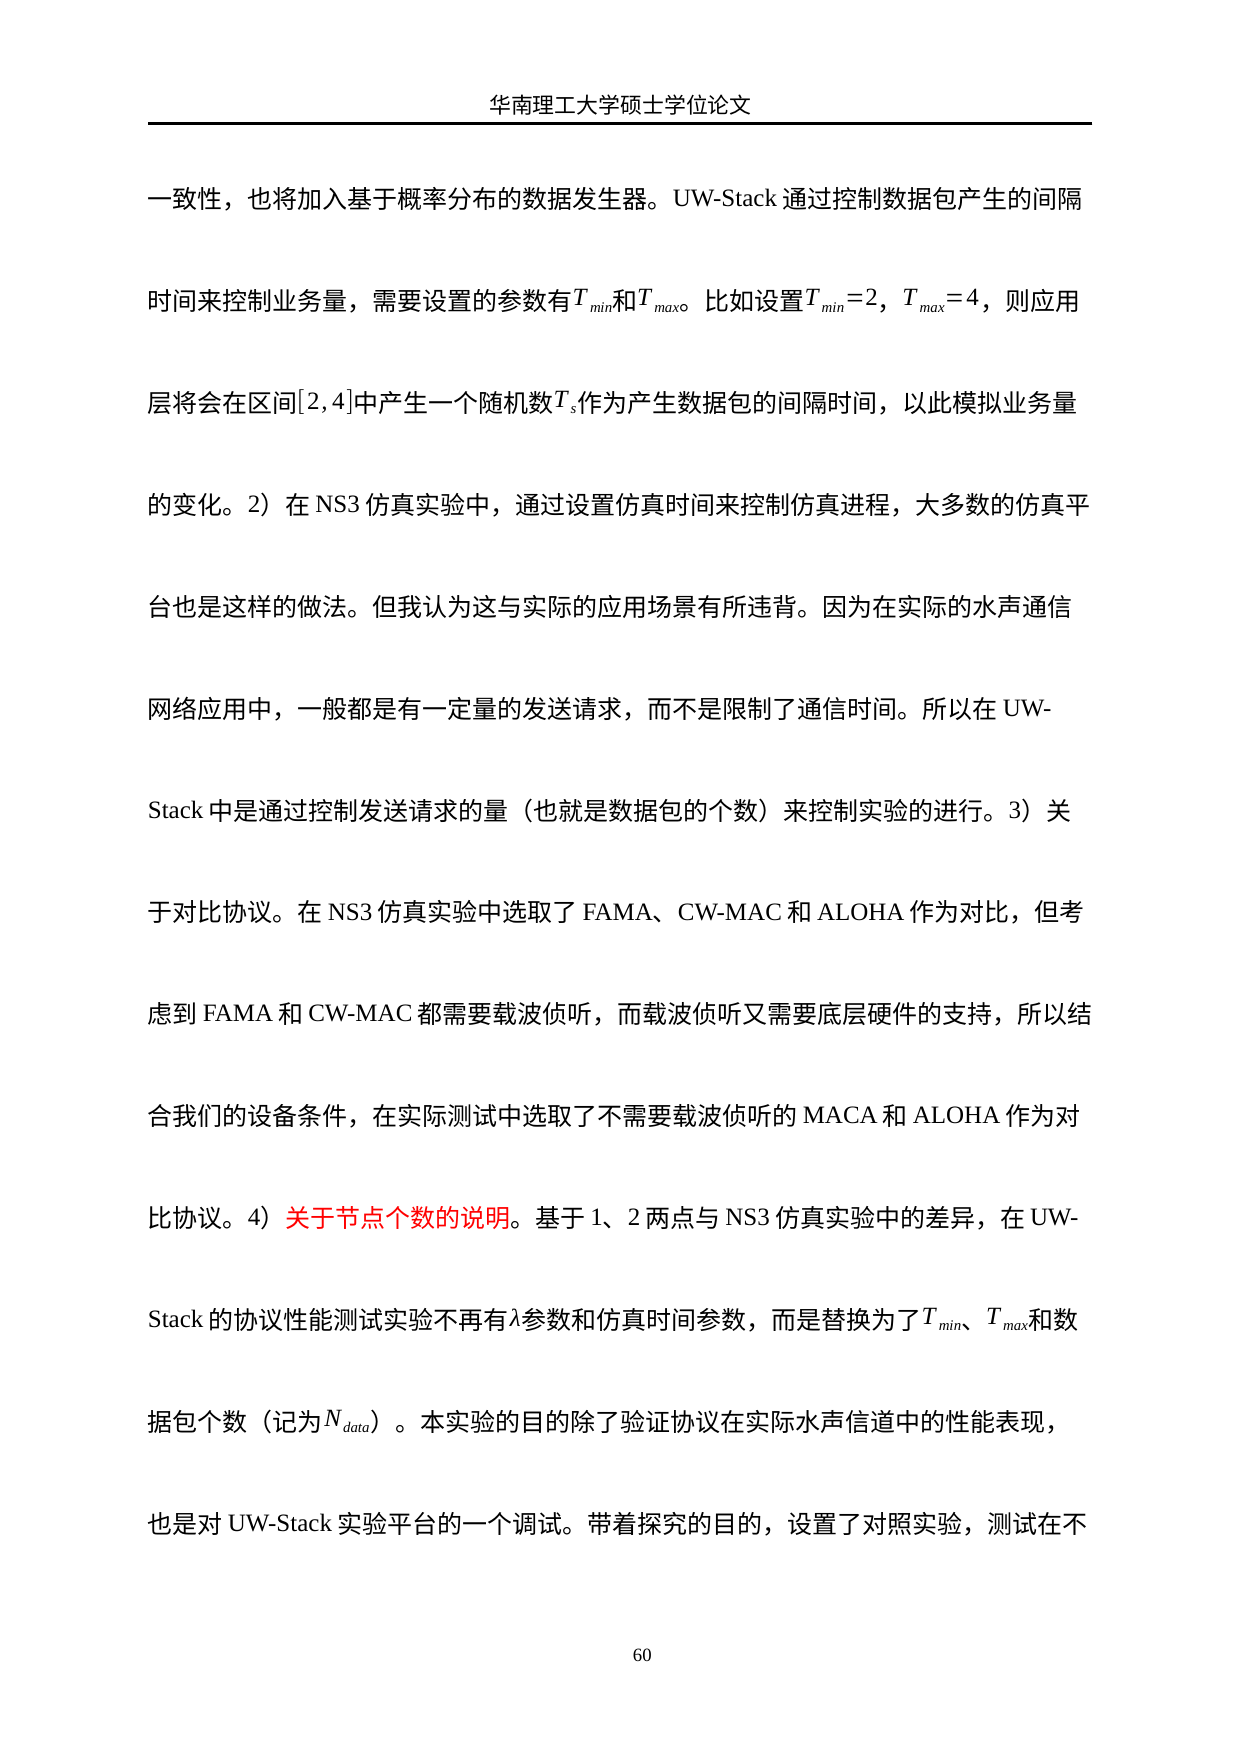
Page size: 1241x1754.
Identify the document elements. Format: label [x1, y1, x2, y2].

text [148, 164, 1092, 1556]
